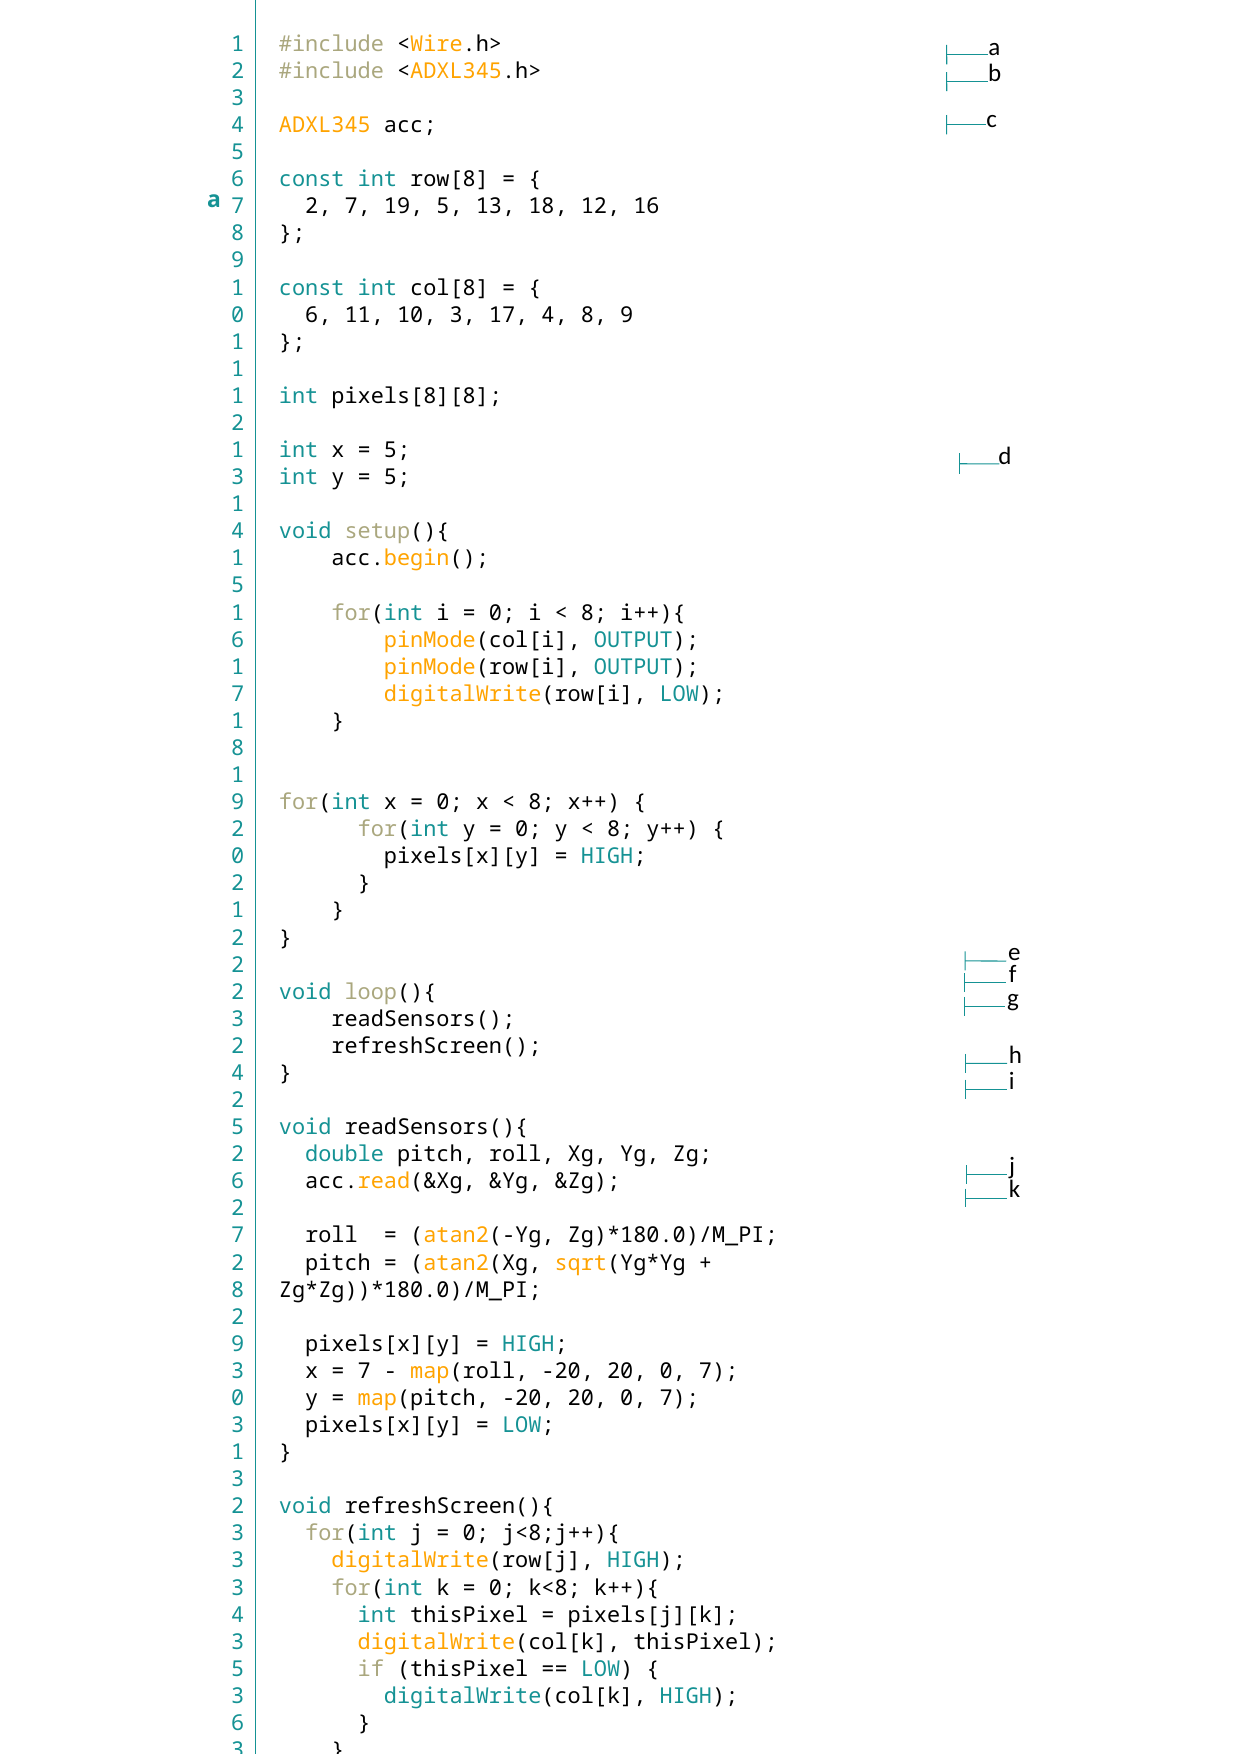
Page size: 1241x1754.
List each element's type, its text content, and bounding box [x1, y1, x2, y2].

table_header 1 2 3 4 5 6 7 8 9 10 11 12 13 14 15 16 17 18 19 20 21 22 23 24 25 26 27 28 29 30 31 32 33 34 35 36 37 38 39 40 41 42 43 44 45 46 47 48 49 50 51 52 53 54 55 56 57 58 59 60 61 62 63 64 65 66 [209, 0, 255, 1754]
table_header [946, 0, 1043, 1754]
table_header #include <Wire.h> #include <ADXL345.h> ADXL345 acc; const int row[8] = { 2, 7, 19, 5, 13, 18, 12, 16 }; const int col[8] = { 6, 11, 10, 3, 17, 4, 8, 9 }; int pixels[8][8]; int x = 5; int y = 5; void setup(){ acc.begin(); for(int i = 0; i < 8; i++){ pinMode(col[i], OUTPUT); pinMode(row[i], OUTPUT); digitalWrite(row[i], LOW); } for(int x = 0; x < 8; x++) { for(int y = 0; y < 8; y++) { pixels[x][y] = HIGH; } } } void loop(){ readSensors(); refreshScreen(); } void readSensors(){ double pitch, roll, Xg, Yg, Zg; acc.read(&Xg, &Yg, &Zg); roll = (atan2(-Yg, Zg)*180.0)/M_PI; pitch = (atan2(Xg, sqrt(Yg*Yg + Zg*Zg))*180.0)/M_PI; pixels[x][y] = HIGH; x = 7 - map(roll, -20, 20, 0, 7); y = map(pitch, -20, 20, 0, 7); pixels[x][y] = LOW; } void refreshScreen(){ for(int j = 0; j<8;j++){ digitalWrite(row[j], HIGH); for(int k = 0; k<8; k++){ int thisPixel = pixels[j][k]; digitalWrite(col[k], thisPixel); if (thisPixel == LOW) { digitalWrite(col[k], HIGH); } } digitalWrite(row[j], LOW); } } [256, 0, 946, 1754]
